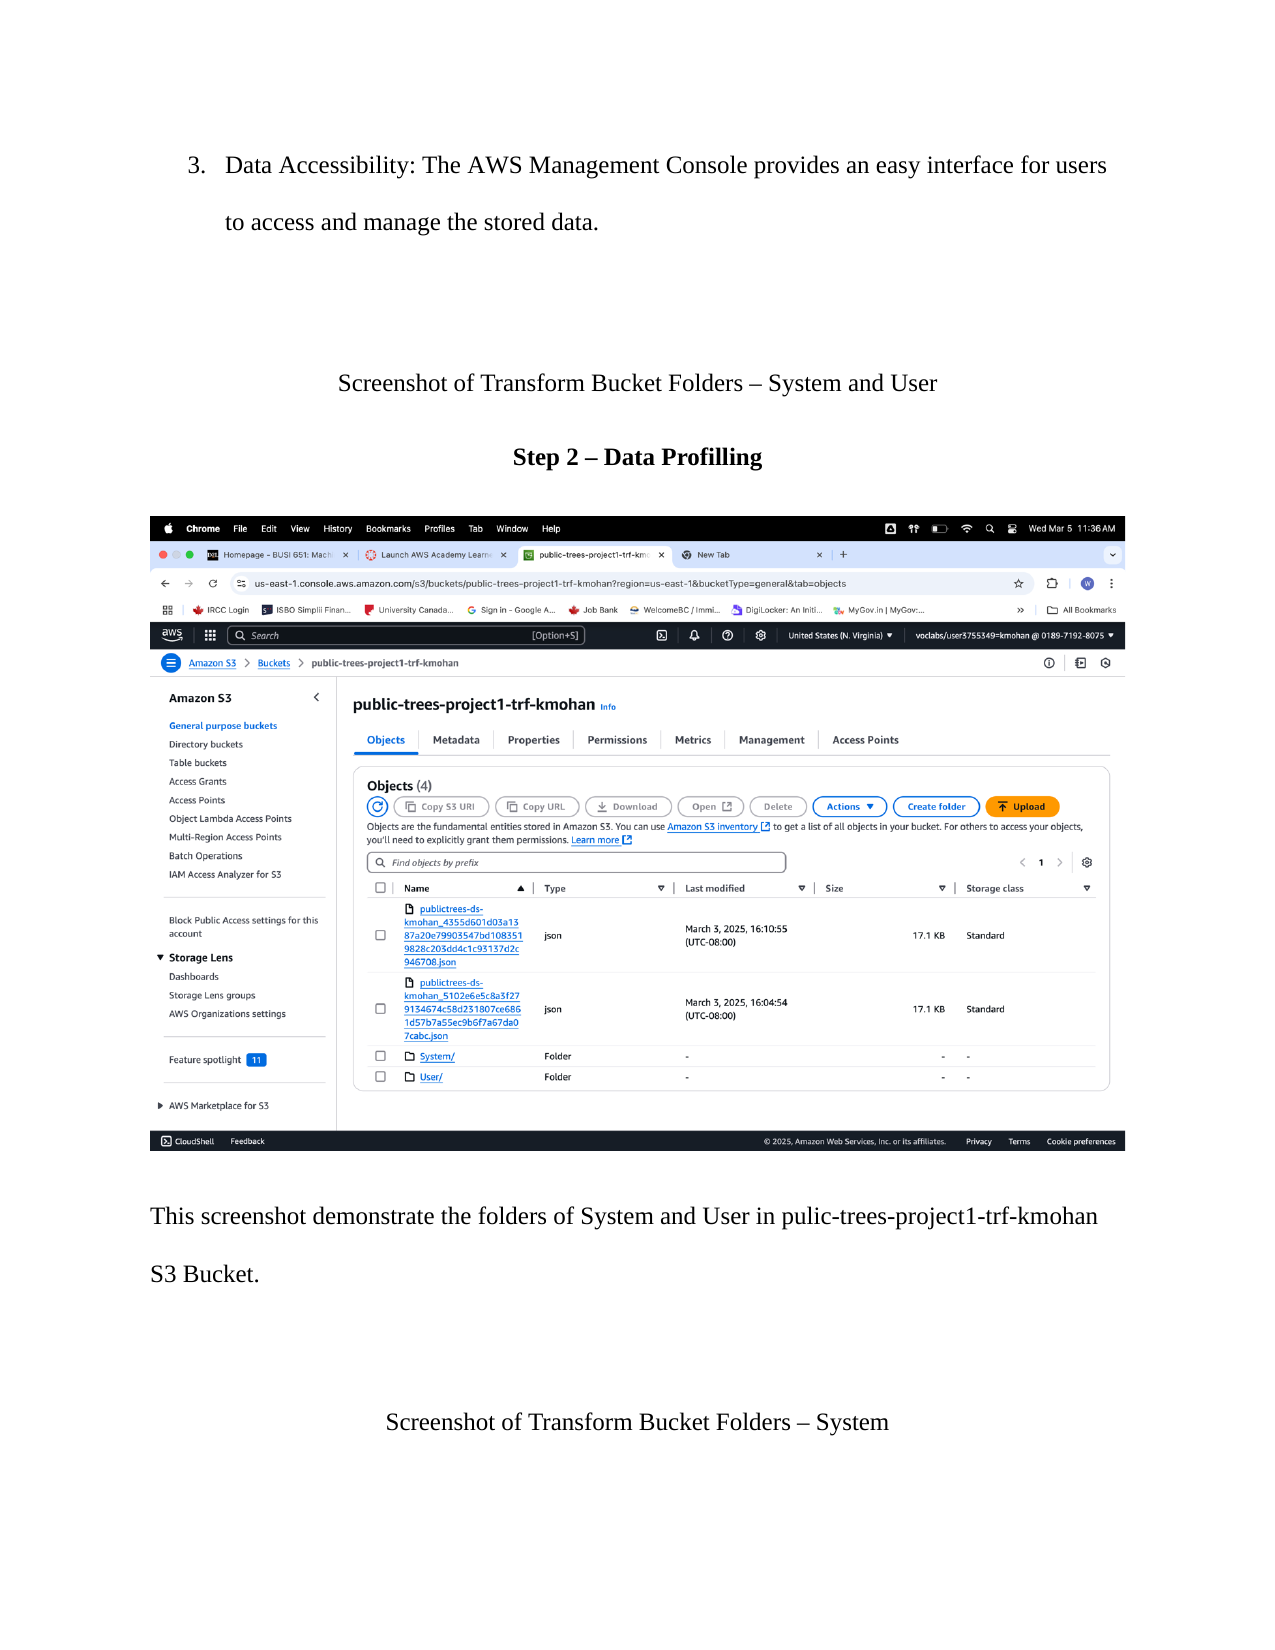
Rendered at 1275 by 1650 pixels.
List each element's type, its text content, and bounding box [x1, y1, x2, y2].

list Data Accessibility: The AWS Management Console provides an easy interface for users to access and manage the stored data. [187, 150, 1125, 236]
text Screenshot of Transform Bucket Folders – System [150, 1407, 1125, 1436]
text Step 2 – Data Profilling [150, 442, 1125, 471]
picture [150, 516, 1125, 1151]
text This screenshot demonstrate the folders of System and User in pulic-trees-project1-trf-kmohan S3 Bucket. [150, 1201, 1125, 1288]
text Screenshot of Transform Bucket Folders – System and User [150, 368, 1125, 397]
